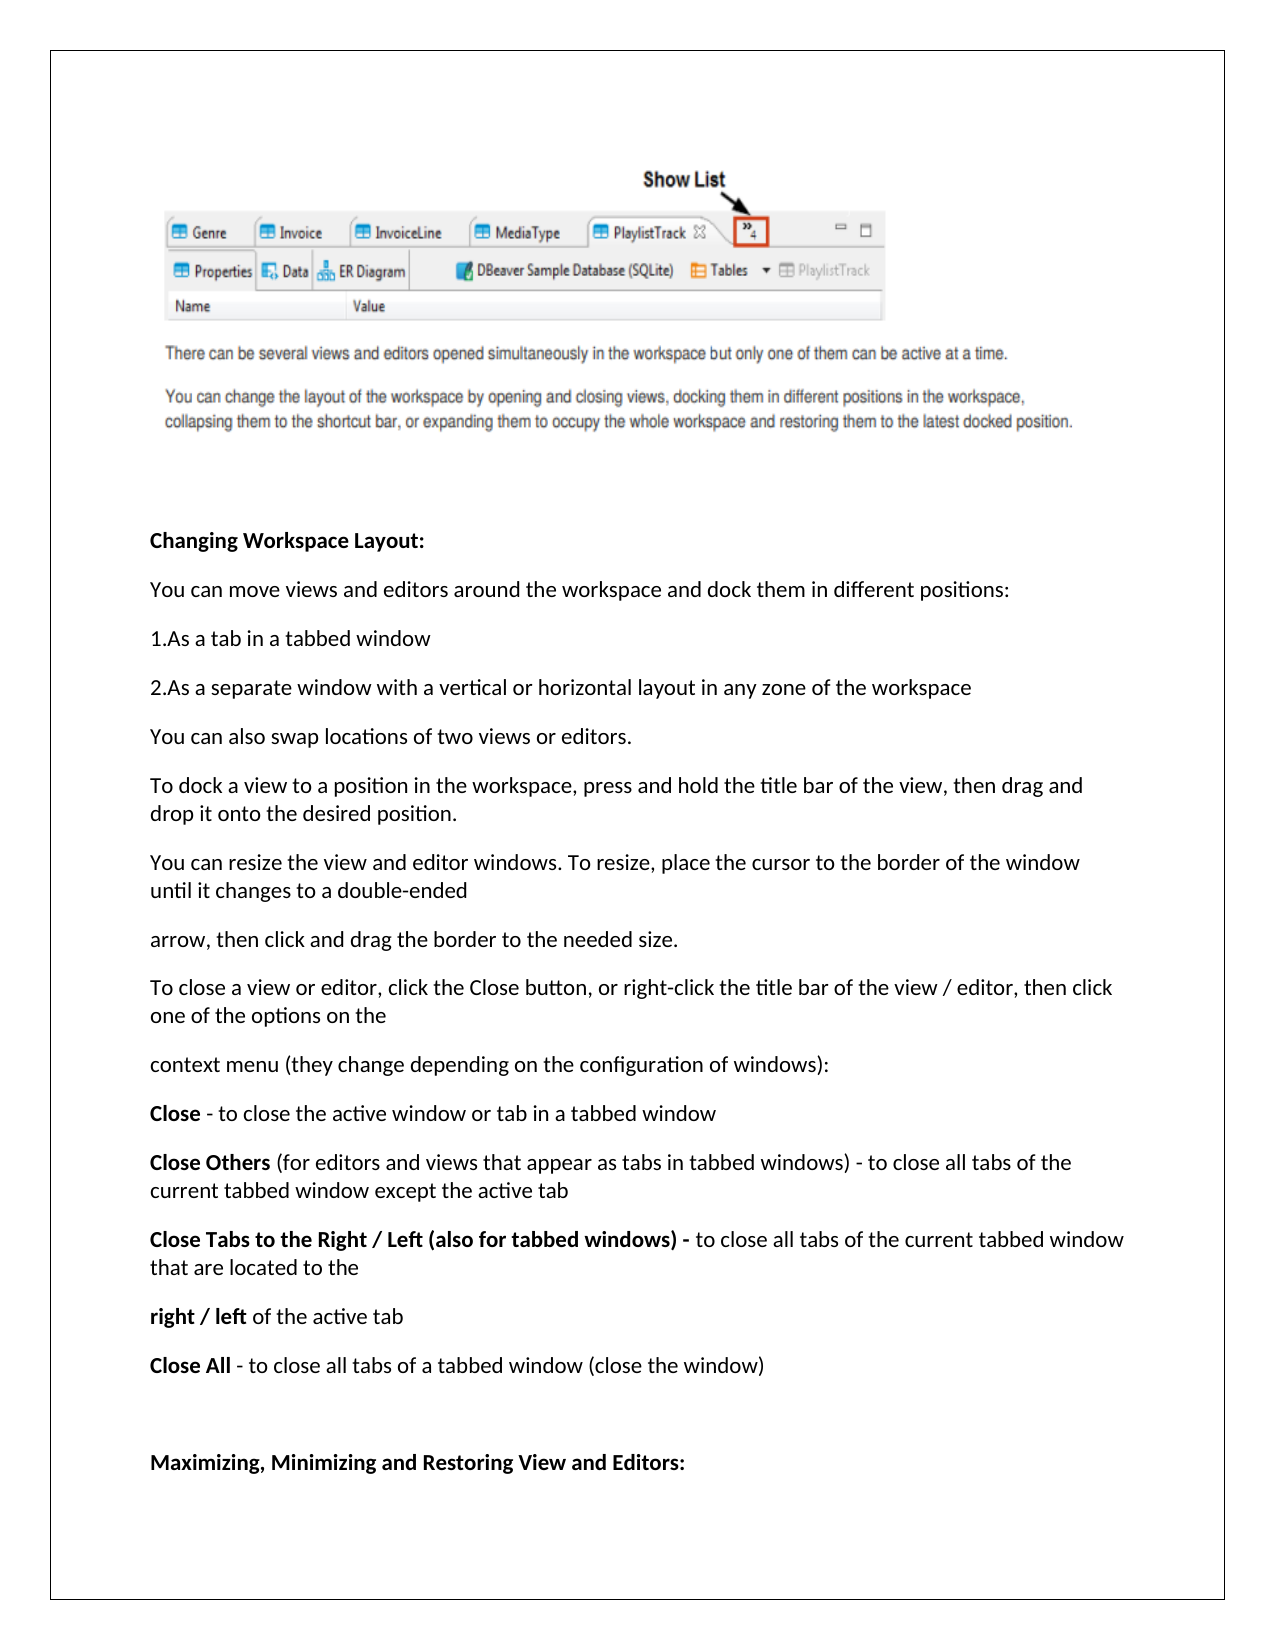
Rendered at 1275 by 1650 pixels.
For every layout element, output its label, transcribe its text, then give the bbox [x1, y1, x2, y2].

text 1.As a tab in a tabbed window [150, 624, 1125, 652]
text You can also swap locations of two views or editors. [150, 722, 1125, 750]
text Close - to close the active window or tab in a tabbed window [150, 1099, 1125, 1127]
text You can move views and editors around the workspace and dock them in different positions: [150, 576, 1125, 603]
text Close Tabs to the Right / Left (also for tabbed windows) - to close all tabs of the current tabbed window that are located to the [150, 1225, 1125, 1281]
text To close a view or editor, click the Close button, or right-click the title bar of the view / editor, then click one of the options on the [150, 973, 1125, 1029]
picture [150, 150, 1122, 457]
text Changing Workspace Layout: [150, 527, 1125, 555]
text Close Others (for editors and views that appear as tabs in tabbed windows) - to close all tabs of the current tabbed window except the active tab [150, 1148, 1125, 1204]
text Maximizing, Minimizing and Restoring View and Editors: [150, 1448, 1125, 1476]
text Close All - to close all tabs of a tabbed window (close the window) [150, 1351, 1125, 1379]
text context menu (they change depending on the configuration of windows): [150, 1050, 1125, 1078]
text right / left of the active tab [150, 1302, 1125, 1330]
text To dock a view to a position in the workspace, press and hold the title bar of the view, then drag and drop it onto the desired position. [150, 771, 1125, 827]
text You can resize the view and editor windows. To resize, place the cursor to the border of the window until it changes to a double-ended [150, 848, 1125, 904]
text 2.As a separate window with a vertical or horizontal layout in any zone of the workspace [150, 673, 1125, 701]
text arrow, then click and drag the border to the needed size. [150, 925, 1125, 953]
